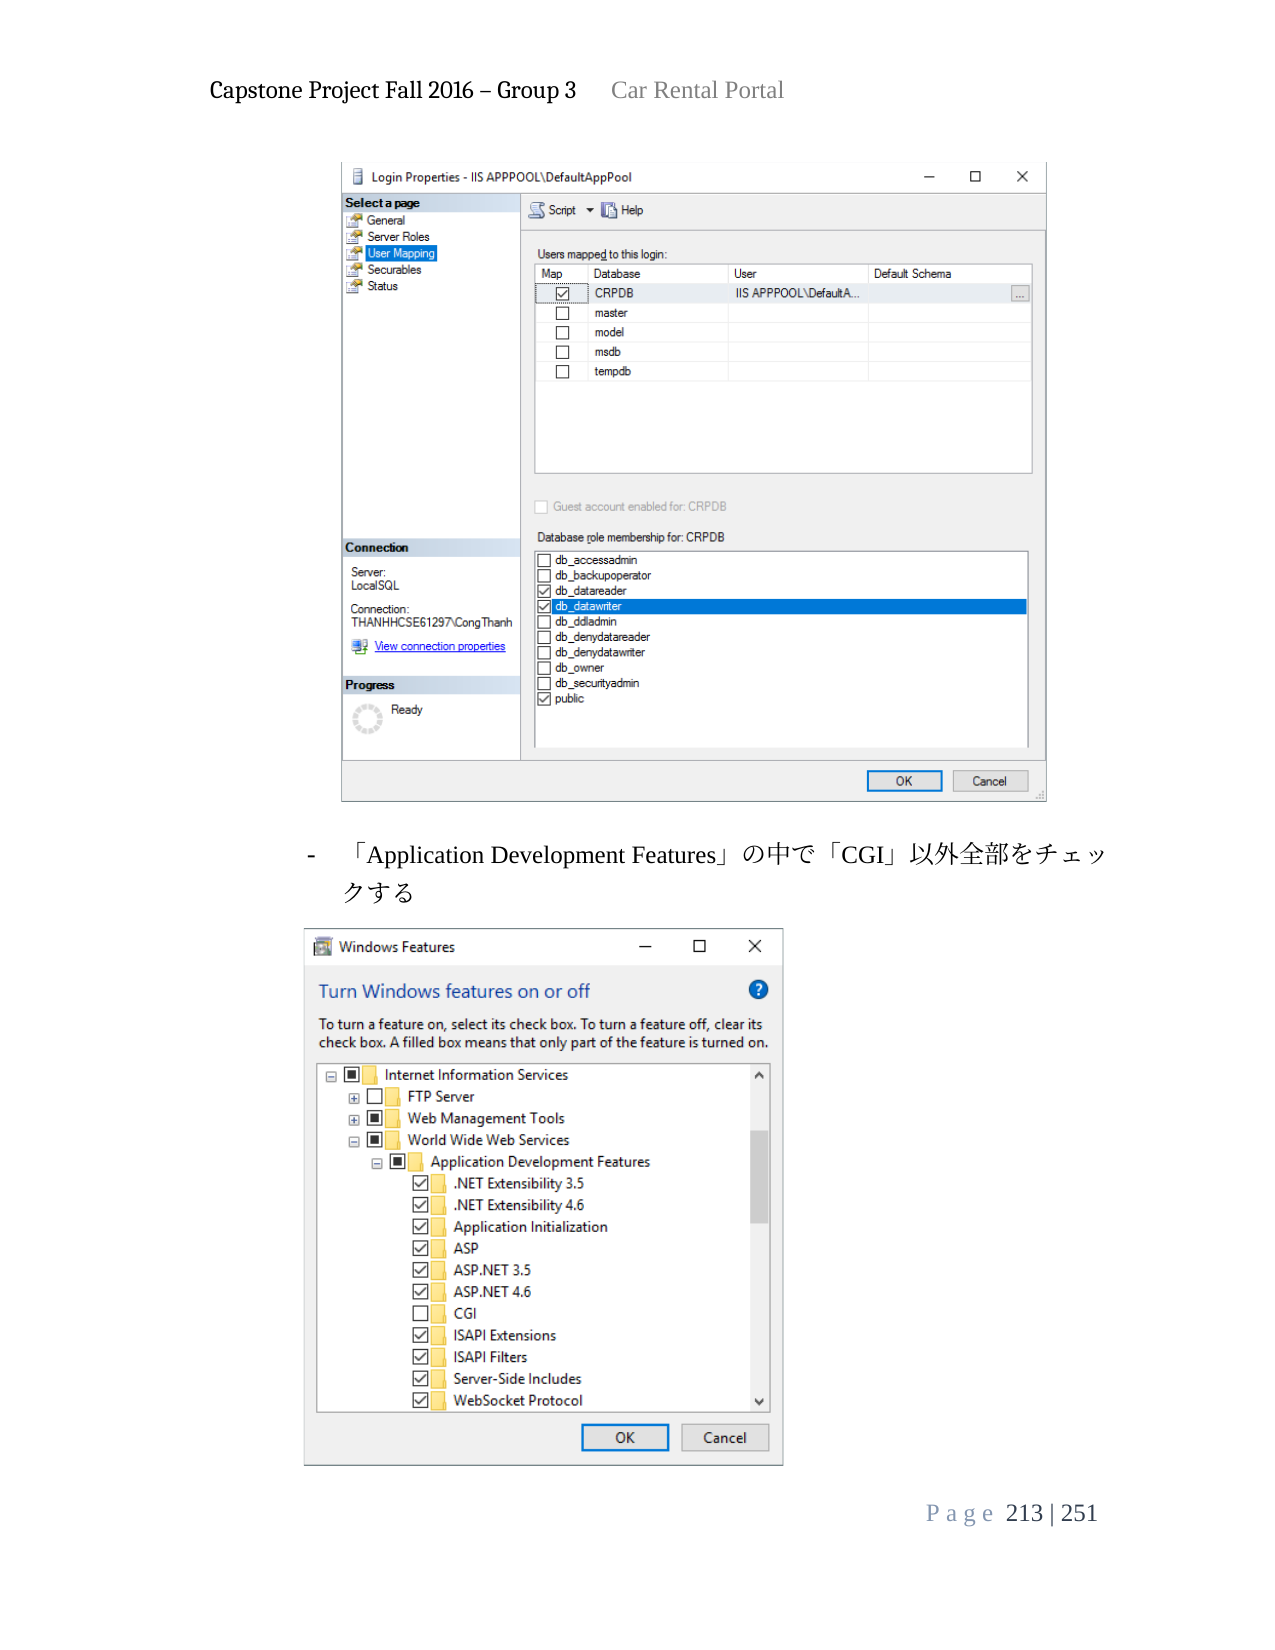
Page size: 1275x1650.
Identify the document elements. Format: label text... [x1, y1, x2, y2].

picture [303, 928, 784, 1466]
picture [341, 162, 1047, 802]
list 「Application Development Features」の中で「CGI」以外全部をチェックする [304, 834, 1125, 909]
